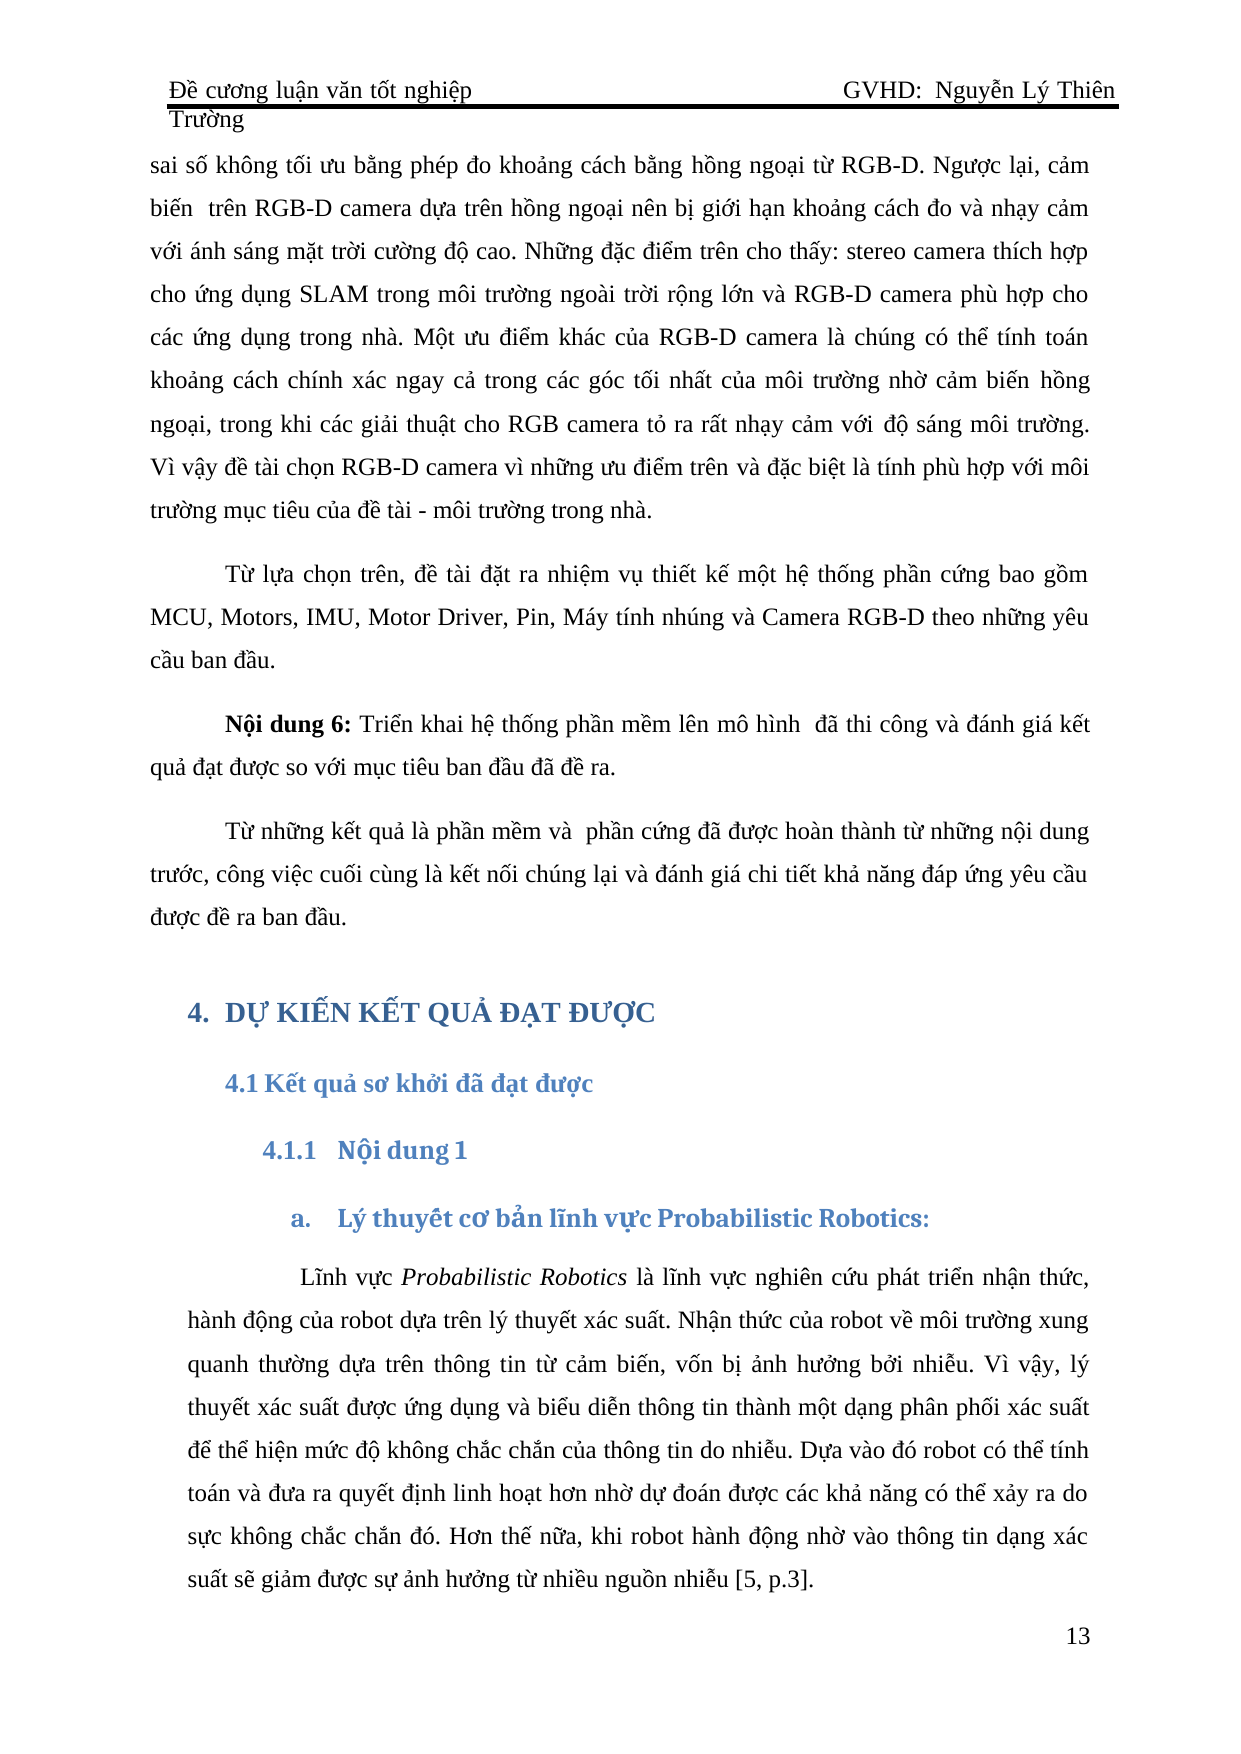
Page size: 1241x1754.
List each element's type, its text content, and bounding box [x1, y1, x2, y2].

text Từ lựa chọn trên, đề tài đặt ra nhiệm vụ thiết kế một hệ thống phần cứng bao gồm MCU, Motors, IMU, Motor Driver, Pin, Máy tính nhúng và Camera RGB-D theo những yêu cầu ban đầu. [150, 559, 1090, 674]
subtitle Lý thuyết cơ bản lĩnh vực Probabilistic Robotics: [291, 1203, 1090, 1234]
subtitle Nội dung 1 [262, 1134, 1090, 1166]
text Từ những kết quả là phần mềm và phần cứng đã được hoàn thành từ những nội dung trước, công việc cuối cùng là kết nối chúng lại và đánh giá chi tiết khả năng đáp ứng yêu cầu được đề ra ban đầu. [150, 816, 1090, 931]
text Lĩnh vực Probabilistic Robotics là lĩnh vực nghiên cứu phát triển nhận thức, hành động của robot dựa trên lý thuyết xác suất. Nhận thức của robot về môi trường xung quanh thường dựa trên thông tin từ cảm biến, vốn bị ảnh hưởng bởi nhiễu. Vì vậy, lý thuyết xác suất được ứng dụng và biểu diễn thông tin thành một dạng phân phối xác suất để thể hiện mức độ không chắc chắn của thông tin do nhiễu. Dựa vào đó robot có thể tính toán và đưa ra quyết định linh hoạt hơn nhờ dự đoán được các khả năng có thể xảy ra do sực không chắc chắn đó. Hơn thế nữa, khi robot hành động nhờ vào thông tin dạng xác suất sẽ giảm được sự ảnh hưởng từ nhiều nguồn nhiễu [5, p.3]. [187, 1262, 1090, 1593]
subtitle DỰ KIẾN KẾT QUẢ ĐẠT ĐƯỢC [187, 996, 1090, 1029]
text Nội dung 6: Triển khai hệ thống phần mềm lên mô hình đã thi công và đánh giá kết quả đạt được so với mục tiêu ban đầu đã đề ra. [150, 709, 1090, 781]
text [150, 150, 1090, 524]
subtitle Kết quả sơ khởi đã đạt được [225, 1067, 1090, 1098]
